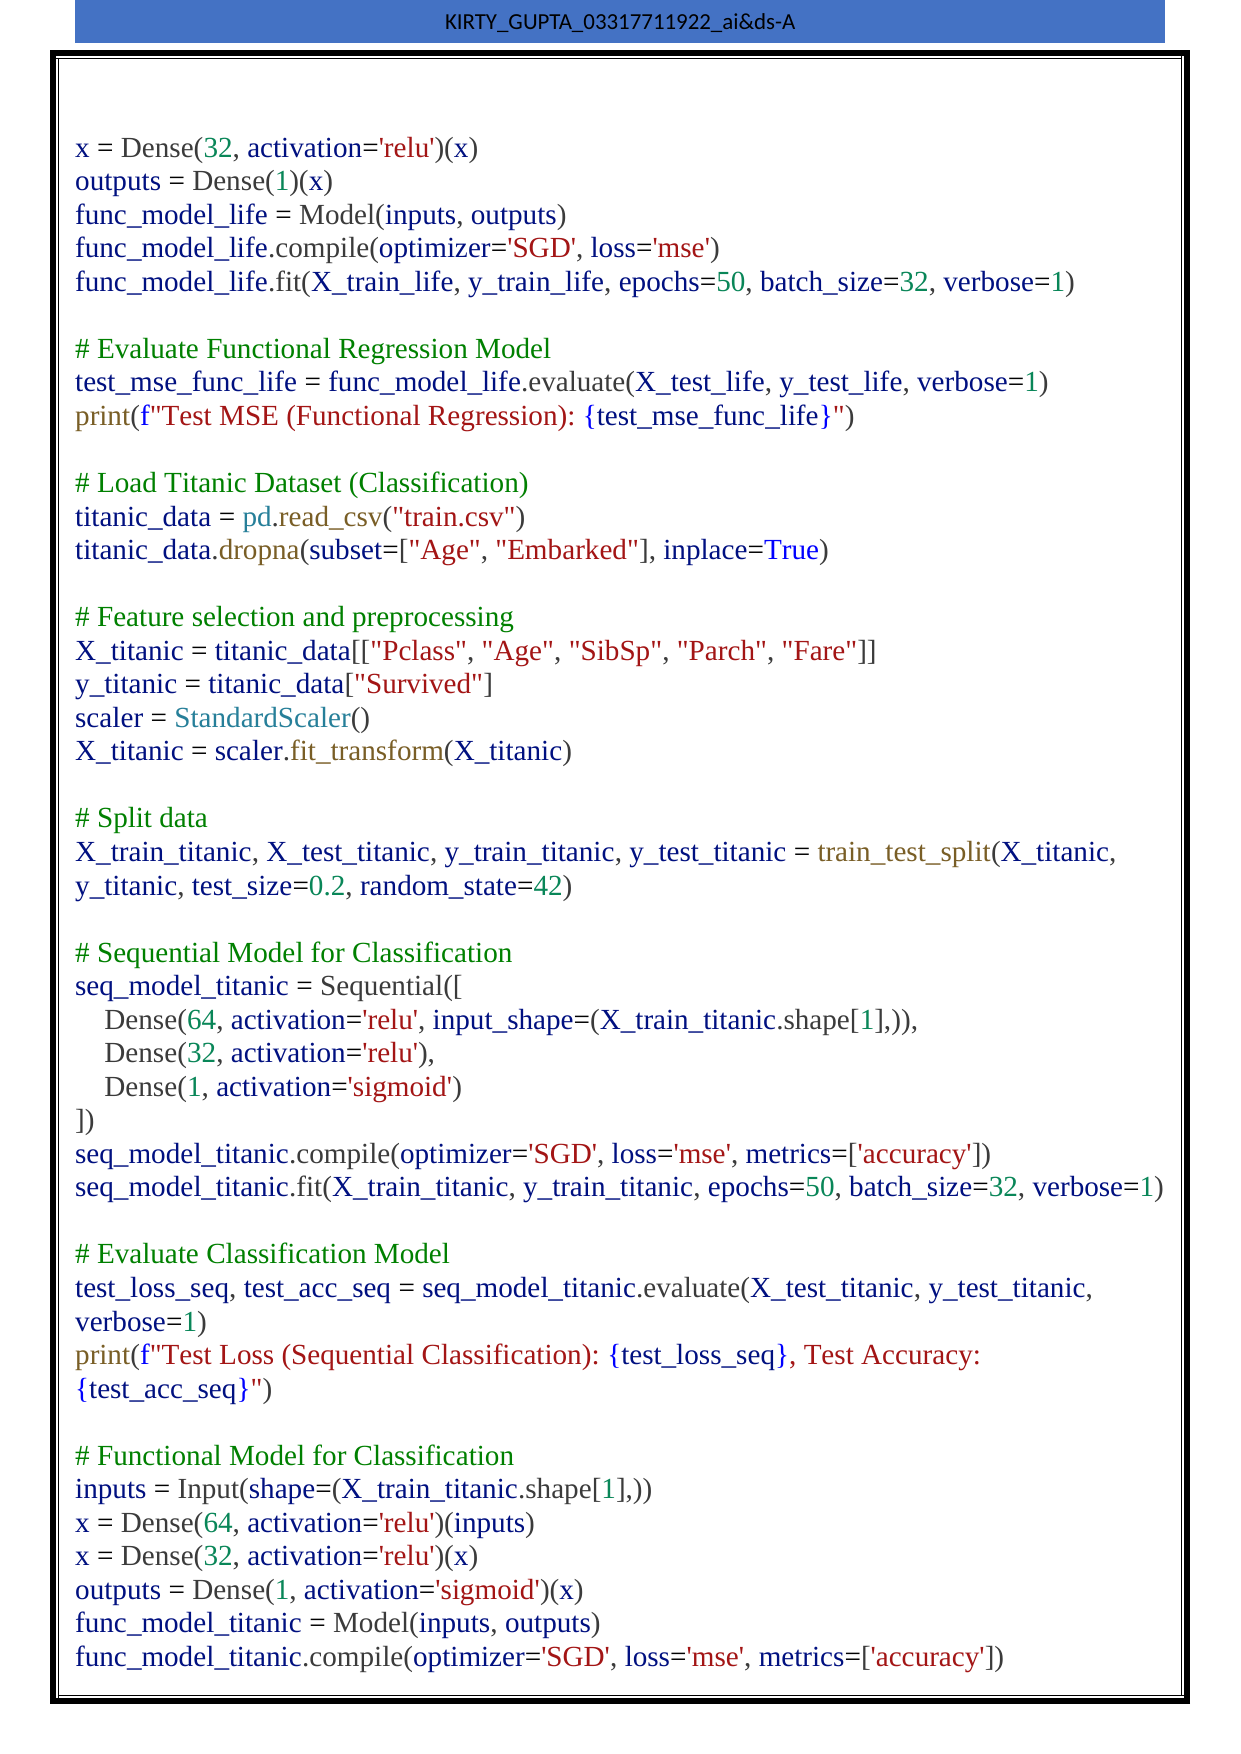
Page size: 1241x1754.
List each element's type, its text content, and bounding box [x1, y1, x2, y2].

text X_titanic = scaler.fit_transform(X_titanic) [75, 733, 1165, 767]
text # Evaluate Functional Regression Model [75, 331, 1165, 364]
text Dense(64, activation='relu', input_shape=(X_train_titanic.shape[1],)), [75, 1002, 1165, 1035]
text # Evaluate Classification Model [75, 1237, 1165, 1270]
text test_mse_func_life = func_model_life.evaluate(X_test_life, y_test_life, verbose=1) [75, 364, 1165, 398]
text print(f"Test Loss (Sequential Classification): {test_loss_seq}, Test Accuracy: {test_acc_seq}") [75, 1337, 1165, 1404]
text func_model_life.fit(X_train_life, y_train_life, epochs=50, batch_size=32, verbose=1) [75, 264, 1165, 297]
text # Split data [75, 801, 1165, 834]
text # Load Titanic Dataset (Classification) [75, 465, 1165, 499]
text func_model_life.compile(optimizer='SGD', loss='mse') [75, 230, 1165, 264]
text print(f"Test MSE (Functional Regression): {test_mse_func_life}") [75, 398, 1165, 432]
text titanic_data.dropna(subset=["Age", "Embarked"], inplace=True) [75, 532, 1165, 566]
text func_model_life = Model(inputs, outputs) [75, 197, 1165, 230]
text # Feature selection and preprocessing [75, 599, 1165, 633]
text seq_model_titanic.compile(optimizer='SGD', loss='mse', metrics=['accuracy']) [75, 1136, 1165, 1169]
text X_titanic = titanic_data[["Pclass", "Age", "SibSp", "Parch", "Fare"]] [75, 633, 1165, 666]
text ]) [75, 1102, 1165, 1136]
text Dense(1, activation='sigmoid') [75, 1069, 1165, 1102]
text inputs = Input(shape=(X_train_titanic.shape[1],)) [75, 1471, 1165, 1505]
text seq_model_titanic.fit(X_train_titanic, y_train_titanic, epochs=50, batch_size=32, verbose=1) [75, 1169, 1165, 1203]
text x = Dense(32, activation='relu')(x) [75, 1538, 1165, 1572]
text X_train_titanic, X_test_titanic, y_train_titanic, y_test_titanic = train_test_split(X_titanic, y_titanic, test_size=0.2, random_state=42) [75, 834, 1165, 901]
text outputs = Dense(1, activation='sigmoid')(x) [75, 1572, 1165, 1606]
text titanic_data = pd.read_csv("train.csv") [75, 499, 1165, 532]
text scaler = StandardScaler() [75, 700, 1165, 733]
text Dense(32, activation='relu'), [75, 1035, 1165, 1069]
text seq_model_titanic = Sequential([ [75, 968, 1165, 1002]
text # Functional Model for Classification [75, 1438, 1165, 1471]
text x = Dense(32, activation='relu')(x) [75, 130, 1165, 163]
text # Sequential Model for Classification [75, 935, 1165, 968]
text x = Dense(64, activation='relu')(inputs) [75, 1505, 1165, 1538]
text y_titanic = titanic_data["Survived"] [75, 666, 1165, 700]
text test_loss_seq, test_acc_seq = seq_model_titanic.evaluate(X_test_titanic, y_test_titanic, verbose=1) [75, 1270, 1165, 1337]
text func_model_titanic.compile(optimizer='SGD', loss='mse', metrics=['accuracy']) [75, 1639, 1165, 1673]
text outputs = Dense(1)(x) [75, 163, 1165, 197]
text func_model_titanic = Model(inputs, outputs) [75, 1606, 1165, 1639]
